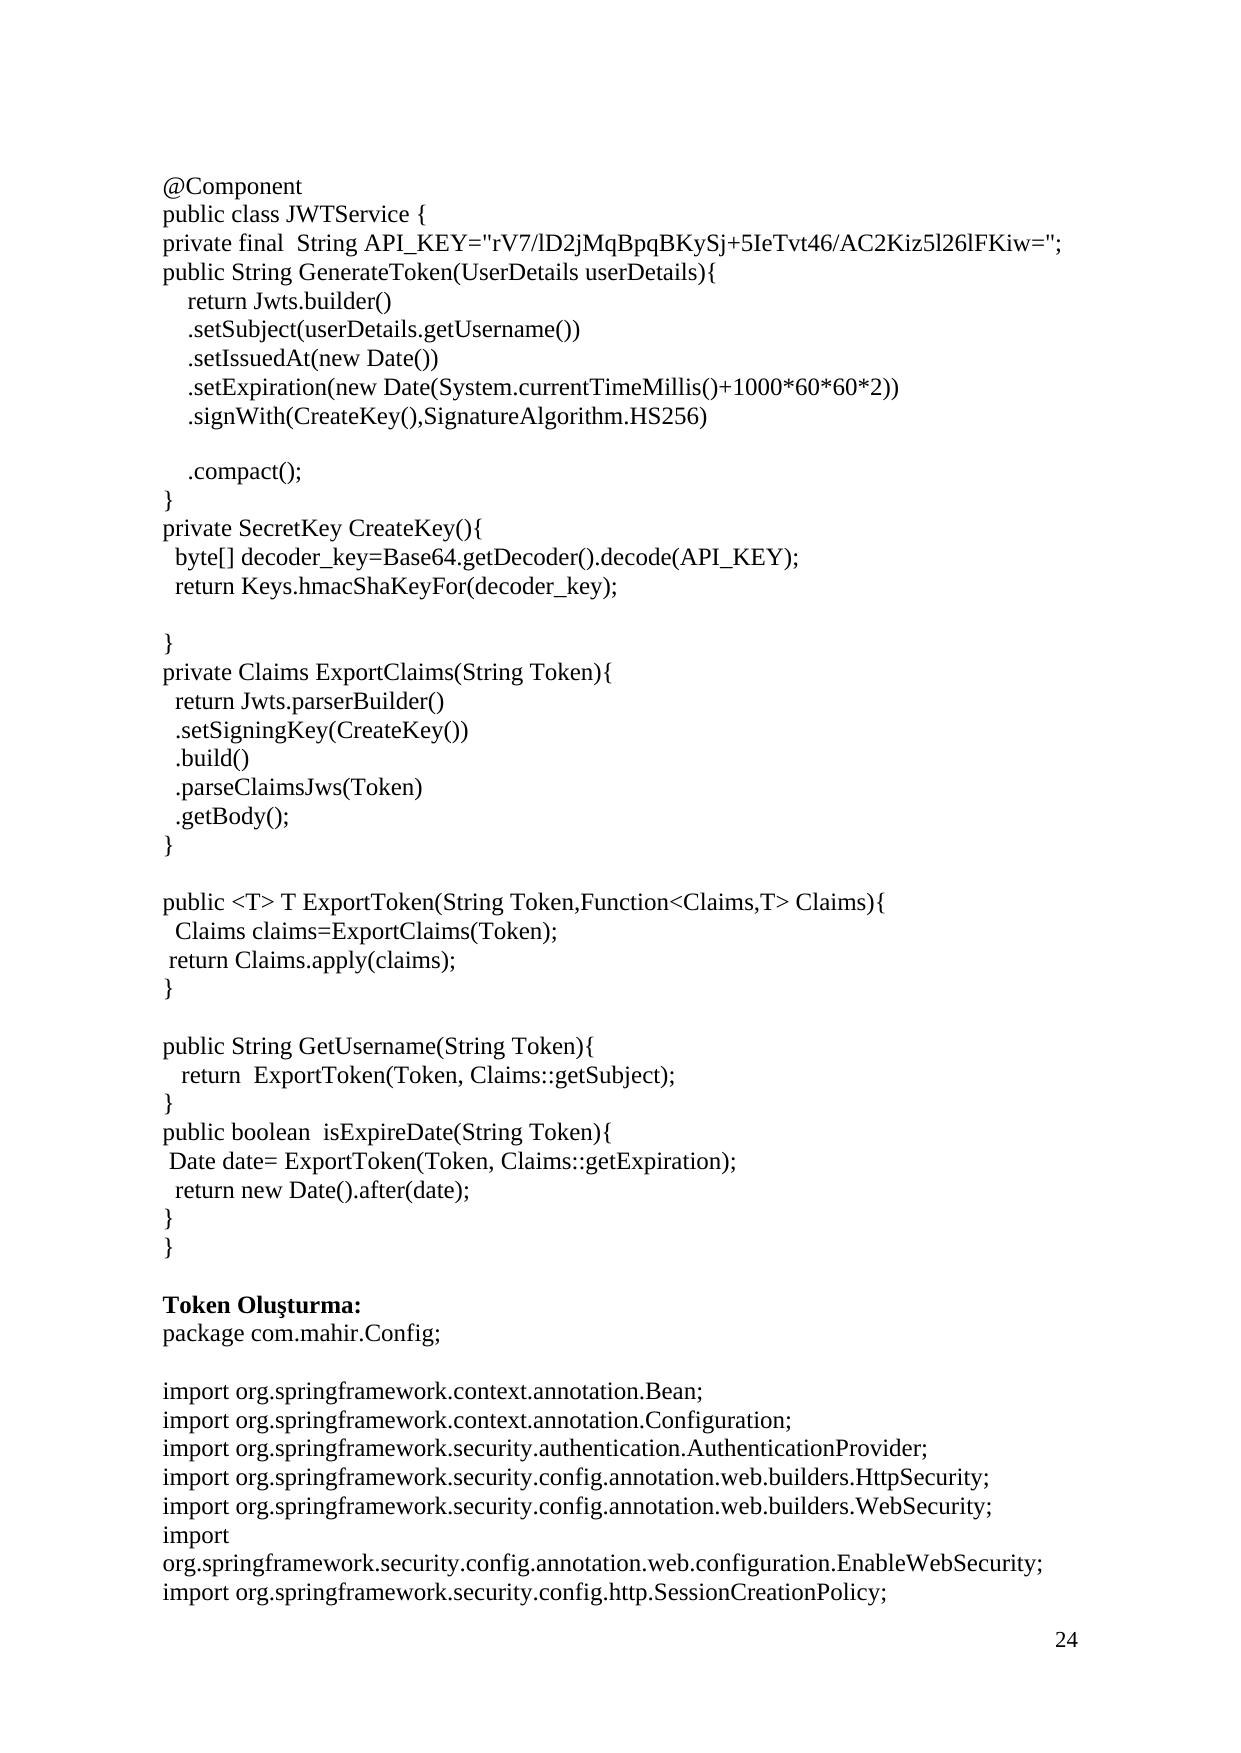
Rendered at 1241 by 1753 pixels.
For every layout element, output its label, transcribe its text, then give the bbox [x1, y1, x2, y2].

text } [162, 485, 1078, 513]
text .build() [162, 743, 1078, 772]
text .setExpiration(new Date(System.currentTimeMillis()+1000*60*60*2)) [162, 372, 1078, 401]
text public class JWTService { [162, 199, 1078, 228]
text import org.springframework.security.config.annotation.web.builders.WebSecurity; [162, 1491, 1078, 1520]
text } [162, 1232, 1078, 1261]
text } [162, 973, 1078, 1002]
text public String GetUsername(String Token){ [162, 1031, 1078, 1060]
text import org.springframework.context.annotation.Bean; [162, 1376, 1078, 1405]
text @Component [162, 171, 1078, 199]
text } [162, 830, 1078, 858]
text private Claims ExportClaims(String Token){ [162, 657, 1078, 686]
text public <T> T ExportToken(String Token,Function<Claims,T> Claims){ [162, 887, 1078, 916]
text import org.springframework.security.config.annotation.web.configuration.EnableWebSecurity; [162, 1520, 1078, 1577]
text .setSubject(userDetails.getUsername()) [162, 314, 1078, 343]
text return Jwts.builder() [162, 286, 1078, 314]
text } [162, 1088, 1078, 1117]
text import org.springframework.context.annotation.Configuration; [162, 1405, 1078, 1433]
text private SecretKey CreateKey(){ [162, 513, 1078, 542]
text return Claims.apply(claims); [162, 945, 1078, 973]
text .signWith(CreateKey(),SignatureAlgorithm.HS256) [162, 401, 1078, 429]
text .getBody(); [162, 801, 1078, 830]
text package com.mahir.Config; [162, 1318, 1078, 1347]
text private final String API_KEY="rV7/lD2jMqBpqBKySj+5IeTvt46/AC2Kiz5l26lFKiw="; [162, 228, 1078, 257]
text .setIssuedAt(new Date()) [162, 343, 1078, 372]
text import org.springframework.security.config.annotation.web.builders.HttpSecurity; [162, 1462, 1078, 1491]
text return Keys.hmacShaKeyFor(decoder_key); [162, 571, 1078, 600]
text } [162, 1203, 1078, 1232]
text public String GenerateToken(UserDetails userDetails){ [162, 257, 1078, 286]
text byte[] decoder_key=Base64.getDecoder().decode(API_KEY); [162, 542, 1078, 571]
text .compact(); [162, 456, 1078, 485]
text import org.springframework.security.authentication.AuthenticationProvider; [162, 1433, 1078, 1462]
text import org.springframework.security.config.http.SessionCreationPolicy; [162, 1577, 1078, 1606]
text } [162, 628, 1078, 657]
text Claims claims=ExportClaims(Token); [162, 916, 1078, 945]
text return Jwts.parserBuilder() [162, 686, 1078, 715]
text return new Date().after(date); [162, 1175, 1078, 1203]
text .setSigningKey(CreateKey()) [162, 715, 1078, 743]
text Token Oluşturma: [162, 1290, 1078, 1318]
text Date date= ExportToken(Token, Claims::getExpiration); [162, 1146, 1078, 1175]
text .parseClaimsJws(Token) [162, 772, 1078, 801]
text public boolean isExpireDate(String Token){ [162, 1117, 1078, 1146]
text return ExportToken(Token, Claims::getSubject); [162, 1060, 1078, 1088]
